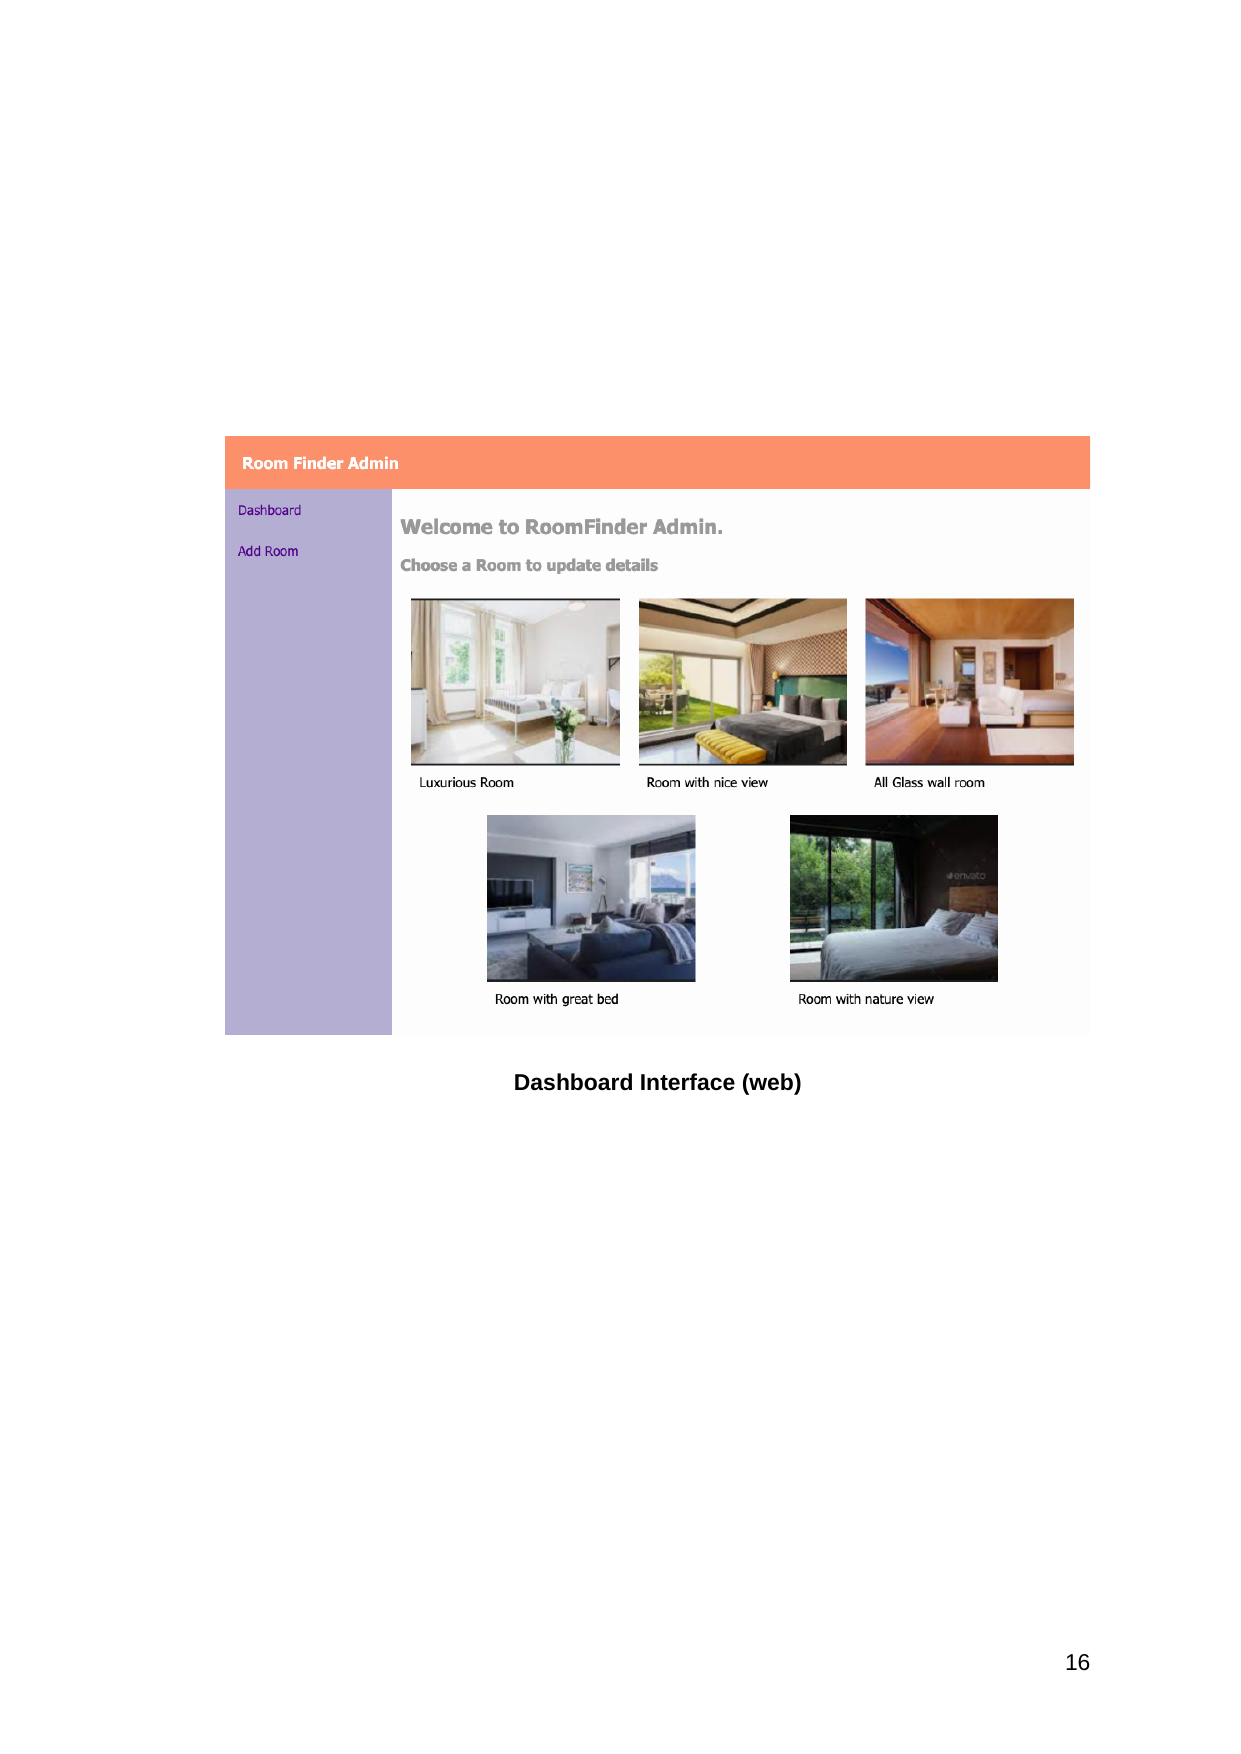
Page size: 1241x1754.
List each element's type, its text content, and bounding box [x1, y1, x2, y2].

text Dashboard Interface (web) [225, 1068, 1090, 1095]
picture [225, 436, 1091, 1035]
